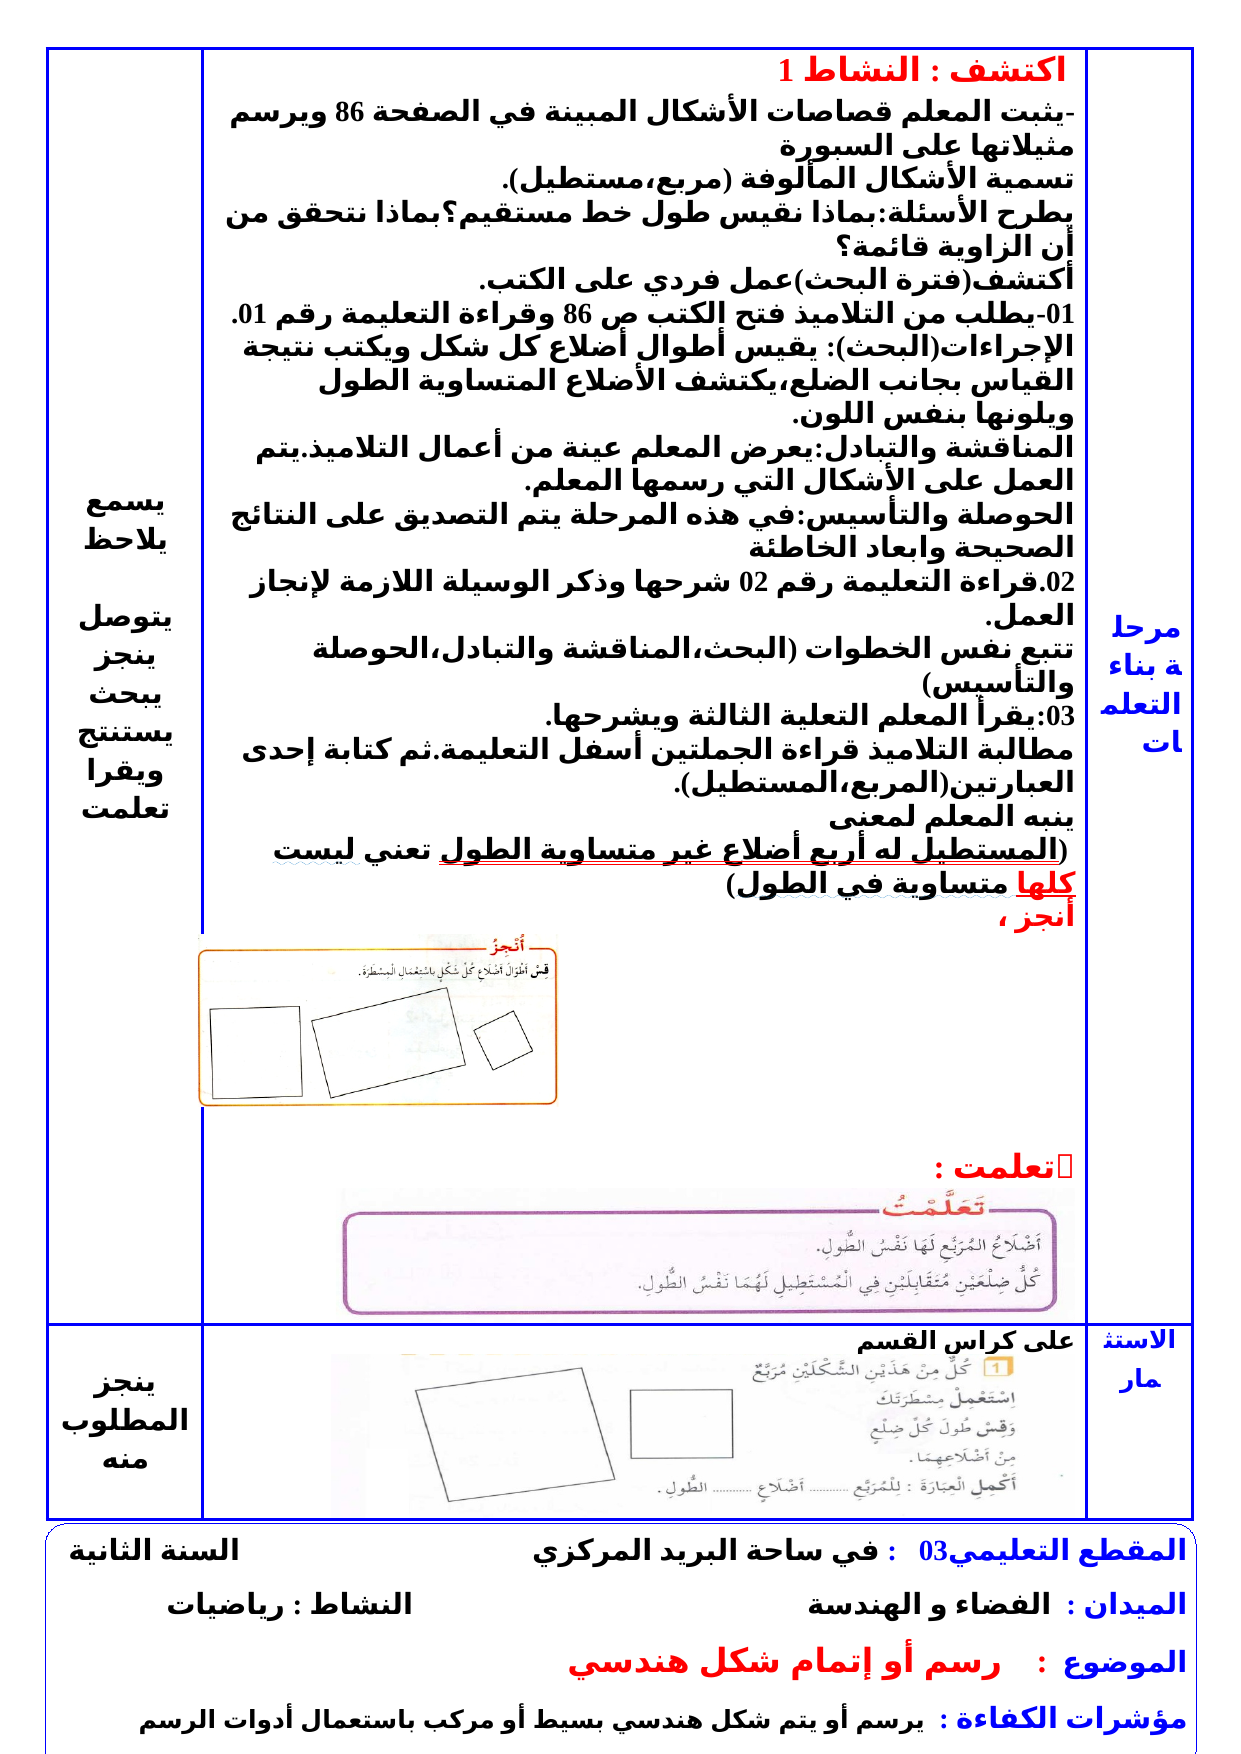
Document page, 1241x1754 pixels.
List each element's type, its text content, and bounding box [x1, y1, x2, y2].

picture [335, 1188, 1076, 1323]
picture [330, 1354, 1076, 1518]
table_cell مرحلة بناء التعلمات [1088, 50, 1191, 1323]
table_cell اكتشف : النشاط 1 -يثبت المعلم قصاصات الأشكال المبينة في الصفحة 86 ويرسم مثيلاتها على السبورة تسمية الأشكال المألوفة (مربع،مستطيل). يطرح الأسئلة:بماذا نقيس طول خط مستقيم؟بماذا نتحقق من أن الزاوية قائمة؟ أكتشف(فترة البحث)عمل فردي على الكتب. 01-يطلب من التلاميذ فتح الكتب ص 86 وقراءة التعليمة رقم 01. الإجراءات(البحث): يقيس أطوال أضلاع كل شكل ويكتب نتيجة القياس بجانب الضلع،يكتشف الأضلاع المتساوية الطول ويلونها بنفس اللون. المناقشة والتبادل:يعرض المعلم عينة من أعمال التلاميذ.يتم العمل على الأشكال التي رسمها المعلم. الحوصلة والتأسيس:في هذه المرحلة يتم التصديق على النتائج الصحيحة وابعاد الخاطئة 02.قراءة التعليمة رقم 02 شرحها وذكر الوسيلة اللازمة لإنجاز العمل. تتبع نفس الخطوات (البحث،المناقشة والتبادل،الحوصلة والتأسيس) 03:يقرأ المعلم التعلية الثالثة ويشرحها. مطالبة التلاميذ قراءة الجملتين أسفل التعليمة.ثم كتابة إحدى العبارتين(المربع،المستطيل). ينبه المعلم لمعنى (المستطيل له أربع أضلاع غير متساوية الطول تعني ليست كلها متساوية في الطول) أنجز ، تعلمت : [204, 50, 1085, 1323]
table_cell ينجز المطلوب منه [49, 1326, 201, 1518]
table_cell على كراس القسم [204, 1326, 1085, 1518]
picture [197, 934, 559, 1107]
table_cell يسمع يلاحظ يتوصل ينجز يبحث يستنتج ويقرا تعلمت [49, 50, 201, 1323]
table_cell الاستثمار [1088, 1326, 1191, 1518]
